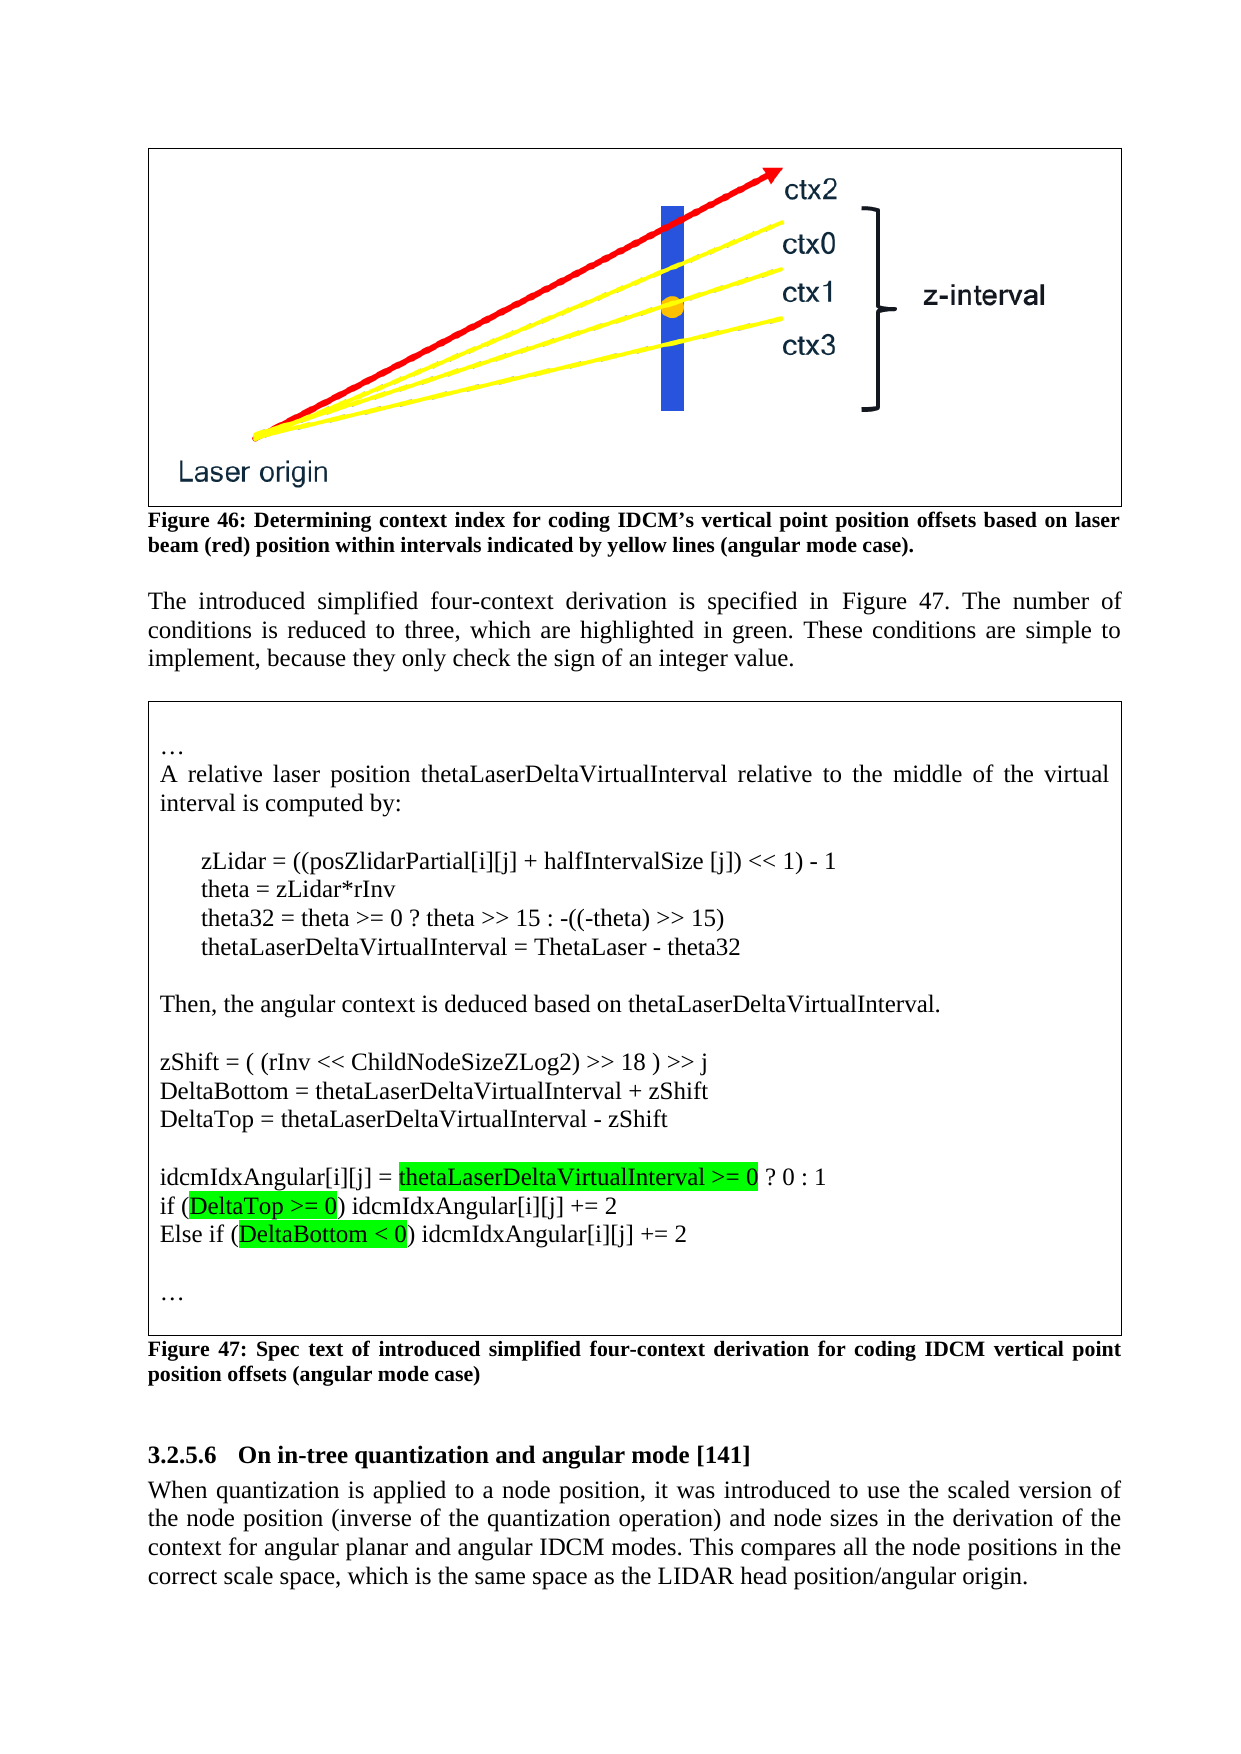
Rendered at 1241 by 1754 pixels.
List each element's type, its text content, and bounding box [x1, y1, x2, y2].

picture [159, 148, 1122, 506]
table_header [149, 149, 159, 506]
table_header … A relative laser position thetaLaserDeltaVirtualInterval relative to the middle of the virtual interval is computed by: zLidar = ((posZlidarPartial[i][j] + halfIntervalSize [j]) << 1) - 1 theta = zLidar*rInv theta32 = theta >= 0 ? theta >> 15 : -((-theta) >> 15) thetaLaserDeltaVirtualInterval = ThetaLaser - theta32 Then, the angular context is deduced based on thetaLaserDeltaVirtualInterval. zShift = ( (rInv << ChildNodeSizeZLog2) >> 18 ) >> j DeltaBottom = thetaLaserDeltaVirtualInterval + zShift DeltaTop = thetaLaserDeltaVirtualInterval - zShift idcmIdxAngular[i][j] = thetaLaserDeltaVirtualInterval >= 0 ? 0 : 1 if (DeltaTop >= 0) idcmIdxAngular[i][j] += 2 Else if (DeltaBottom < 0) idcmIdxAngular[i][j] += 2 … [149, 702, 1121, 1334]
text When quantization is applied to a node position, it was introduced to use the scaled version of the node position (inverse of the quantization operation) and node sizes in the derivation of the context for angular planar and angular IDCM modes. This compares all the node positions in the correct scale space, which is the same space as the LIDAR head position/angular origin. [148, 1475, 1122, 1590]
subtitle On in-tree quantization and angular mode [141] [148, 1440, 1122, 1468]
